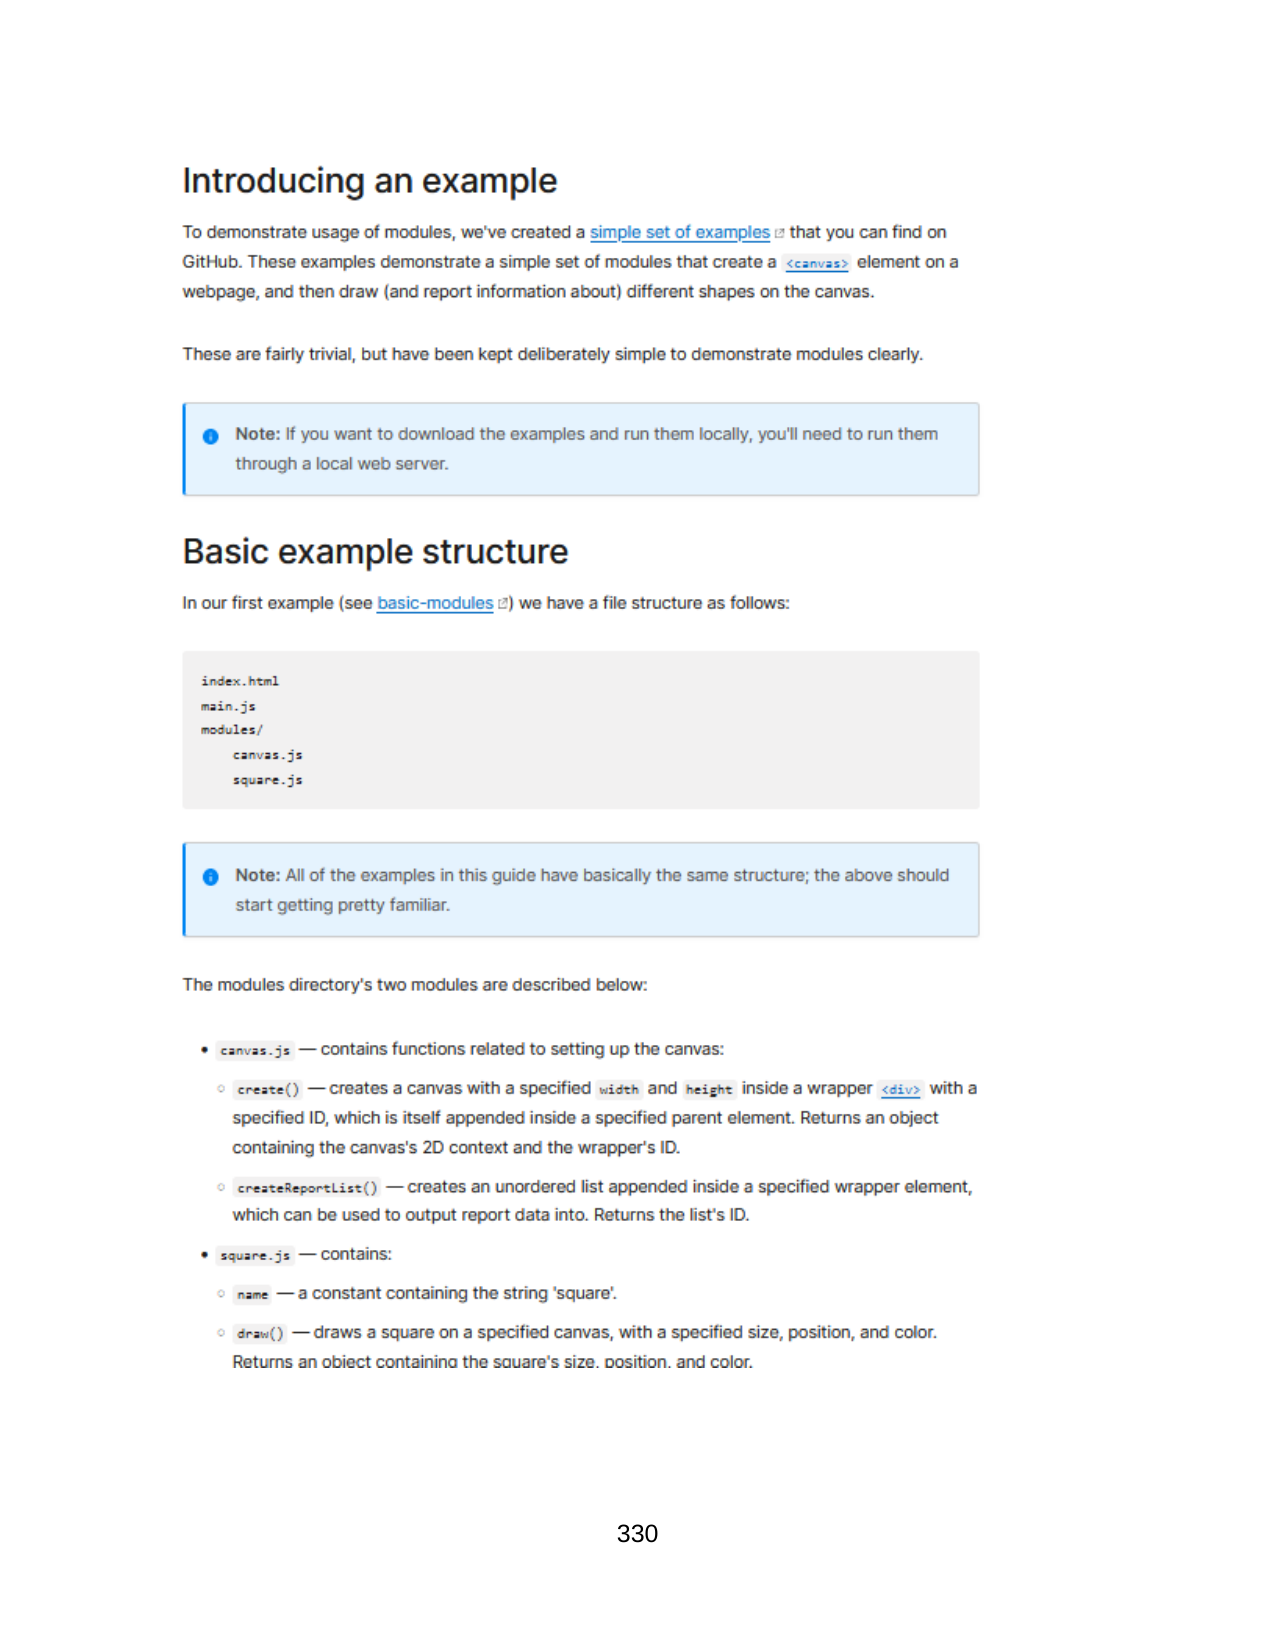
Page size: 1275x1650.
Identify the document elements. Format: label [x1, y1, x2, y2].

picture [150, 150, 1005, 1368]
